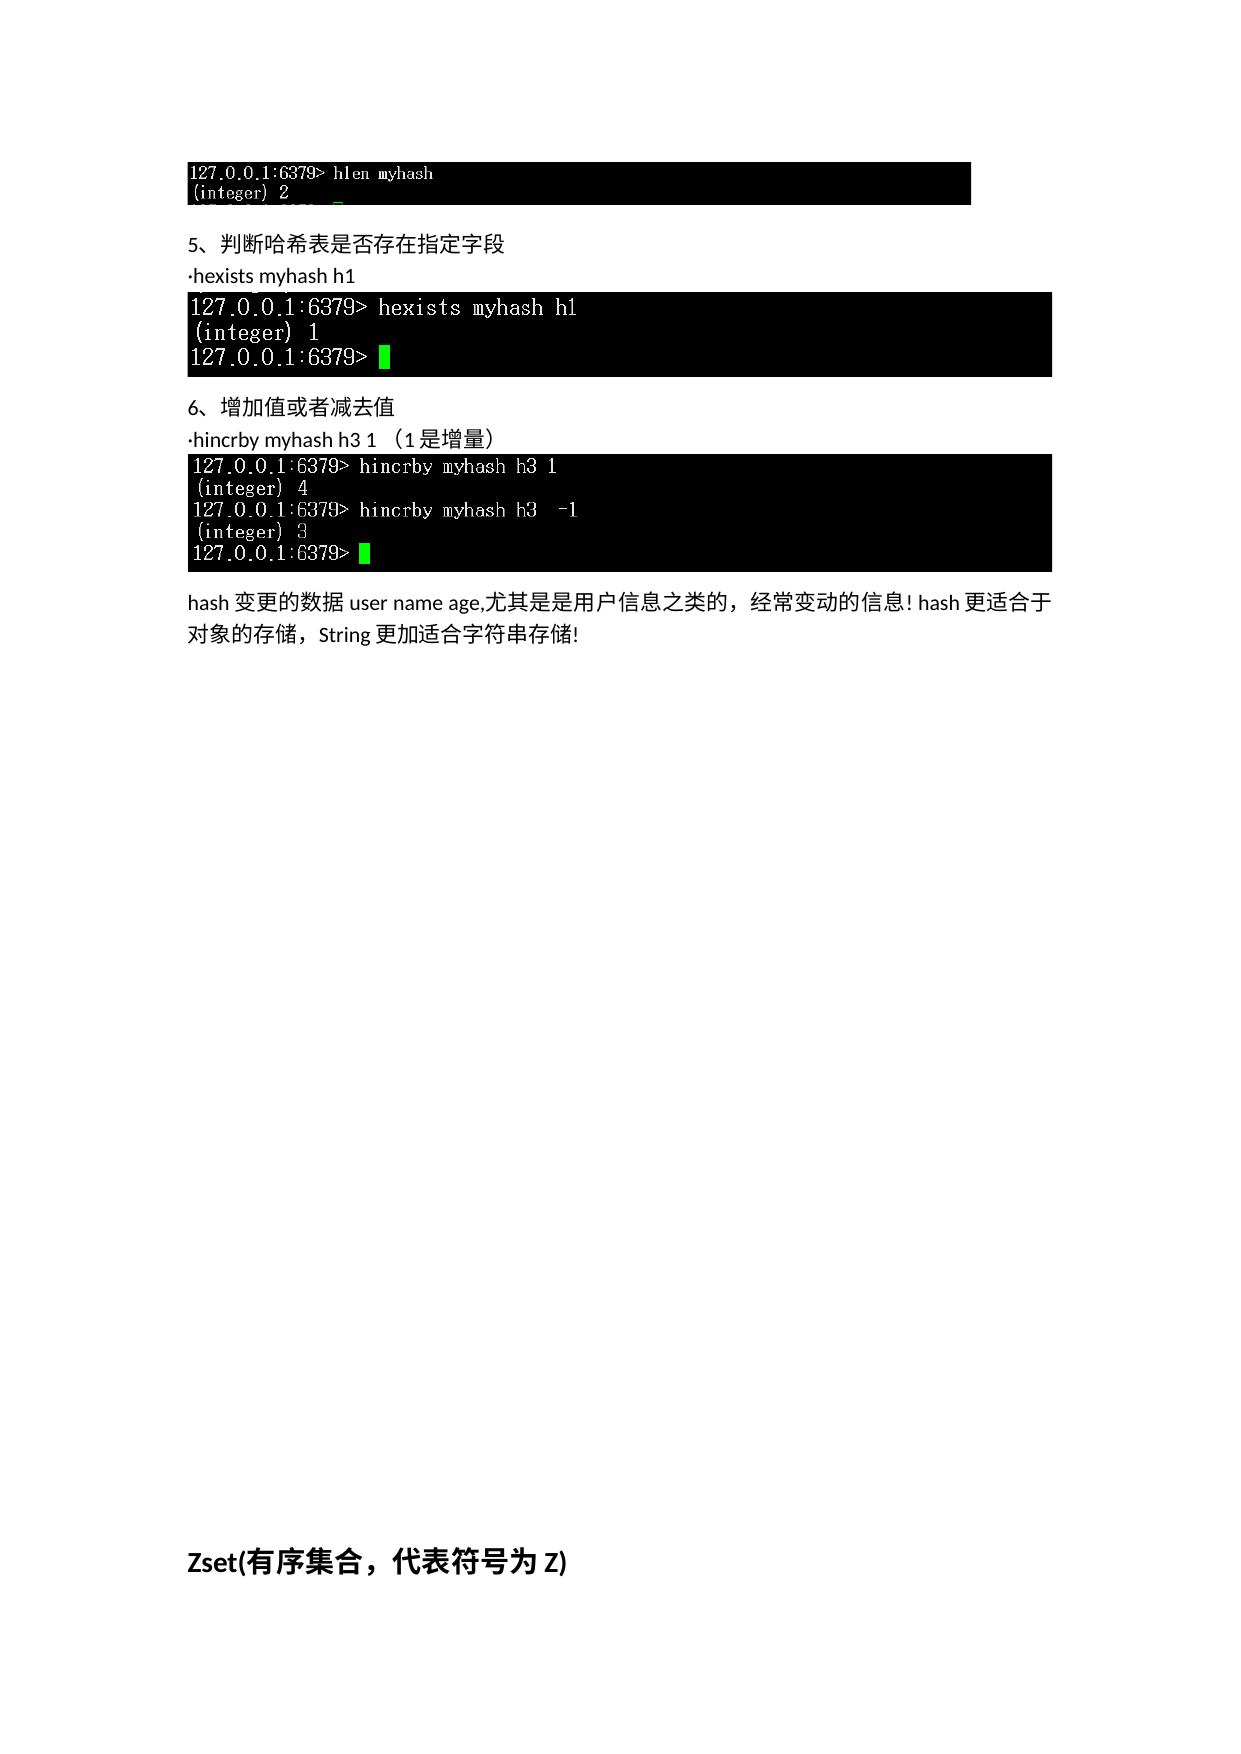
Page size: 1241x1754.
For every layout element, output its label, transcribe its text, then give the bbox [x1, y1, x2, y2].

list hash变更的数据user name age,尤其是是用户信息之类的，经常变动的信息! hash更适合于对象的存储，String更加适合字符串存储! [187, 584, 1053, 649]
picture [187, 292, 1053, 377]
list ·hincrby myhash h3 1 （1是增量） [187, 422, 1053, 454]
list ·hexists myhash h1 [187, 259, 1053, 292]
list Zset(有序集合，代表符号为Z) [187, 1527, 1053, 1592]
list 判断哈希表是否存在指定字段 [187, 227, 1053, 259]
list 增加值或者减去值 [187, 389, 1053, 422]
picture [187, 454, 1053, 572]
picture [187, 162, 972, 205]
